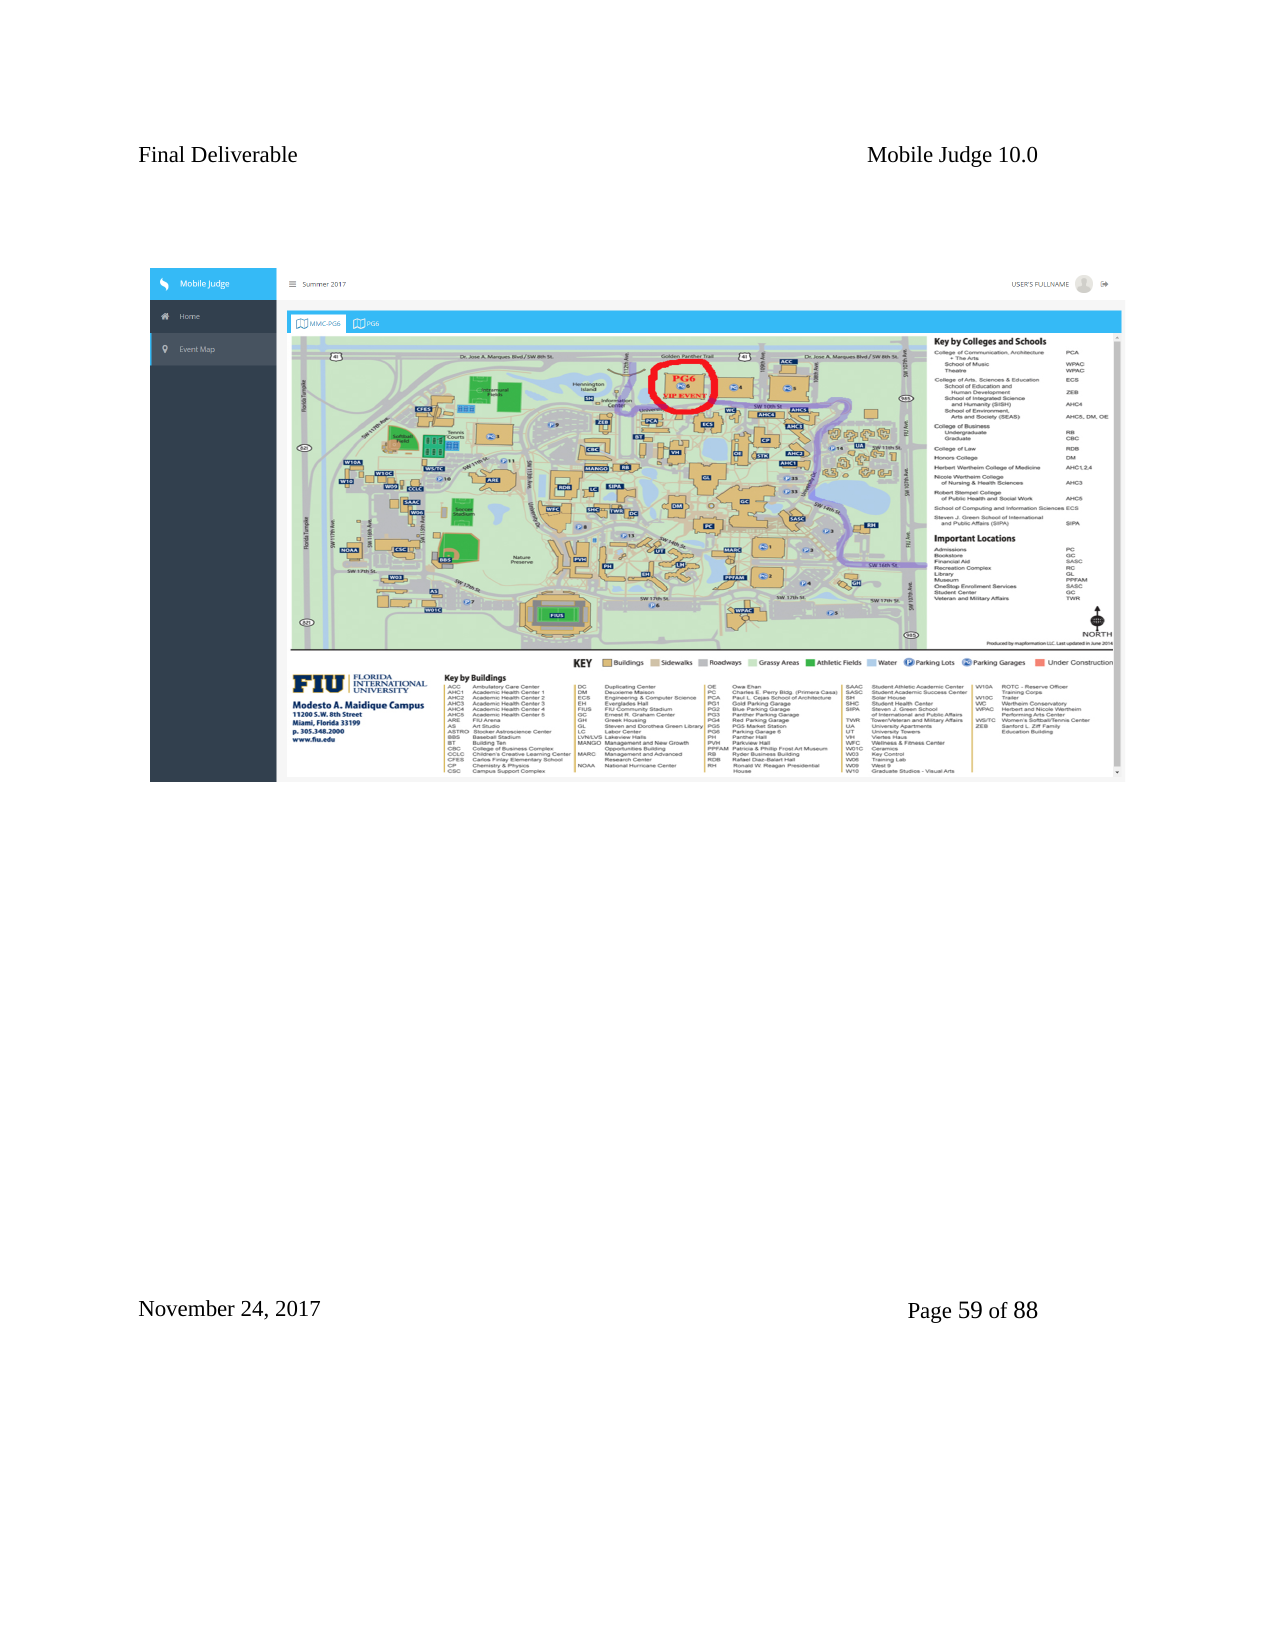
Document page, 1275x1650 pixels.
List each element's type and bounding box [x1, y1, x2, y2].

picture [150, 268, 1125, 782]
